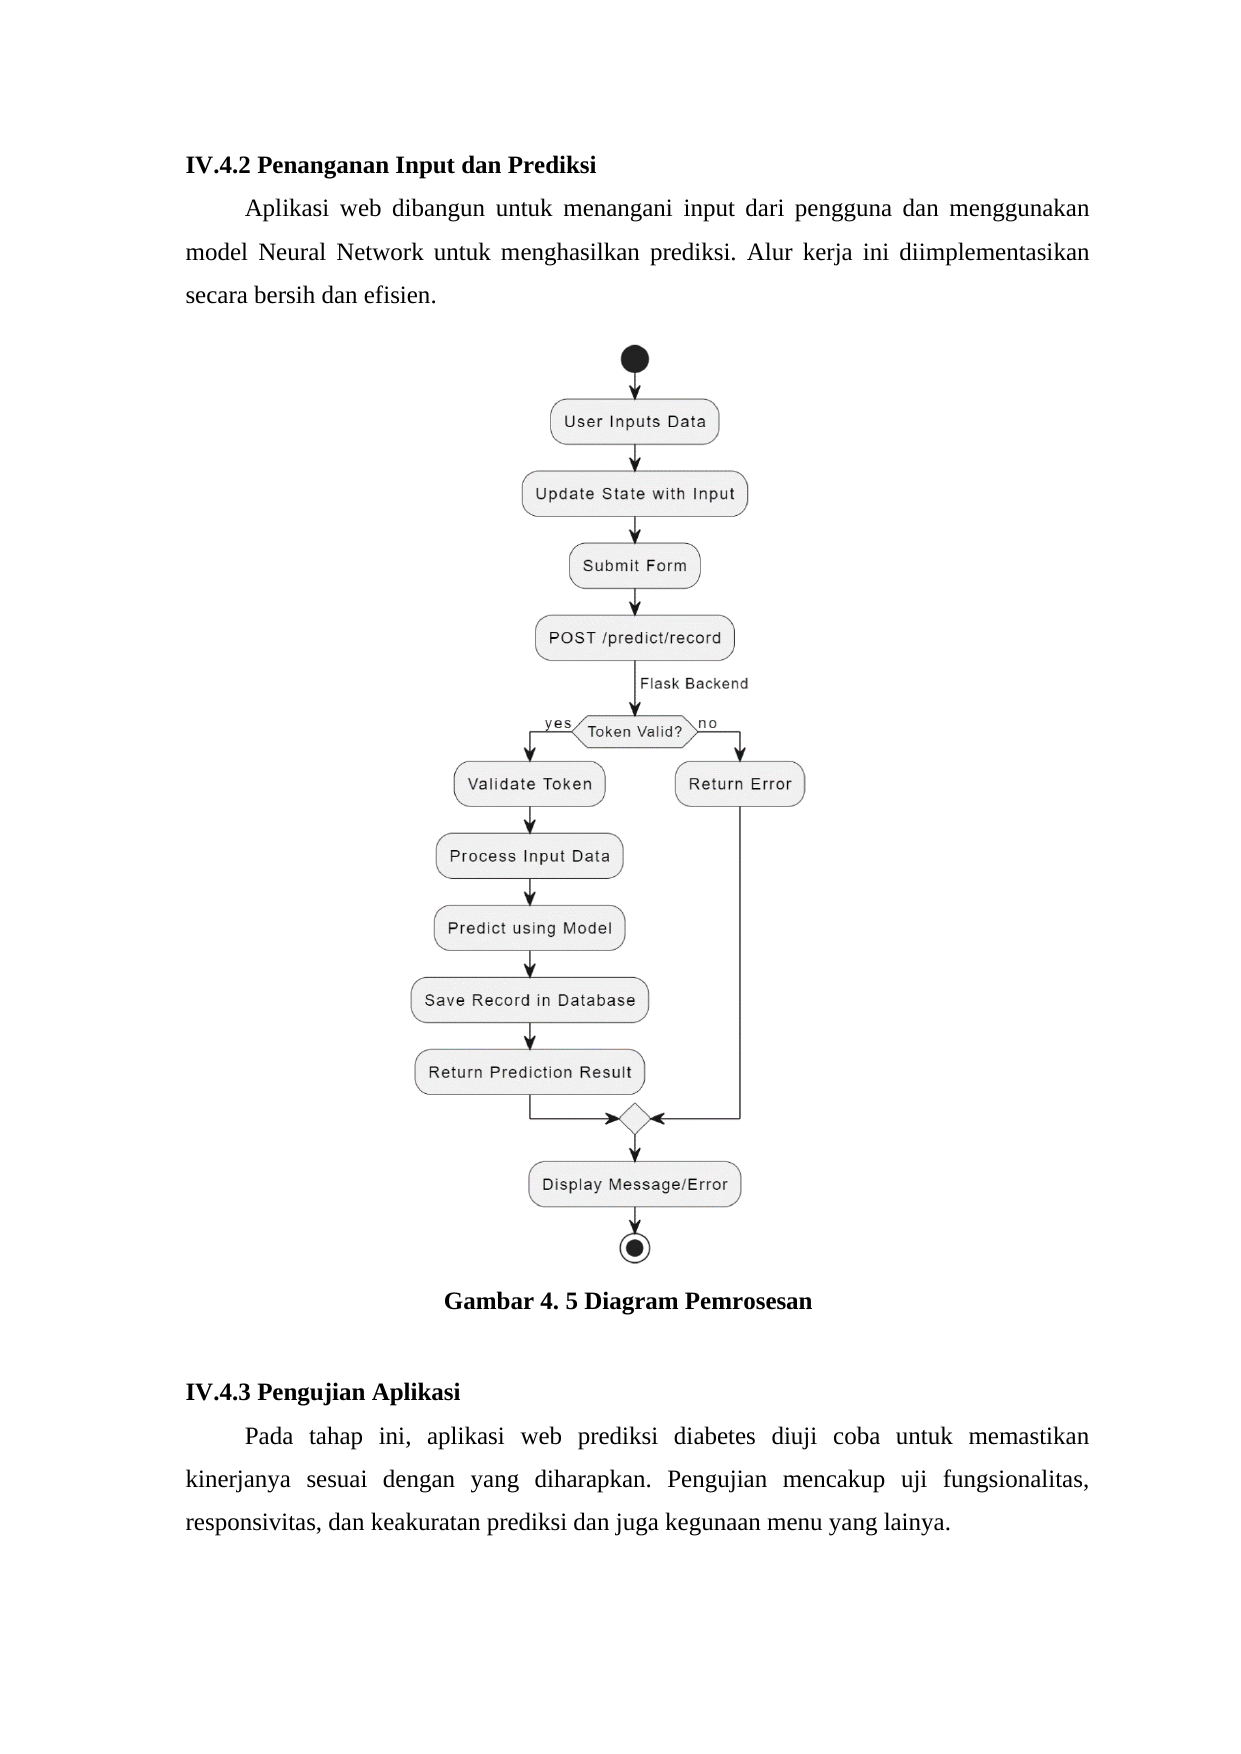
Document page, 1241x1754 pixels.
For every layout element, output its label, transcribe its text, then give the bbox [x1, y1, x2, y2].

text Aplikasi web dibangun untuk menangani input dari pengguna dan menggunakan model Neural Network untuk menghasilkan prediksi. Alur kerja ini diimplementasikan secara bersih dan efisien. [185, 193, 1090, 308]
subtitle Pengujian Aplikasi [185, 1377, 1090, 1406]
subtitle Penanganan Input dan Prediksi [185, 150, 1090, 179]
text Pada tahap ini, aplikasi web prediksi diabetes diuji coba untuk memastikan kinerjanya sesuai dengan yang diharapkan. Pengujian mencakup uji fungsionalitas, responsivitas, dan keakuratan prediksi dan juga kegunaan menu yang lainya. [185, 1421, 1090, 1536]
picture [396, 332, 819, 1277]
